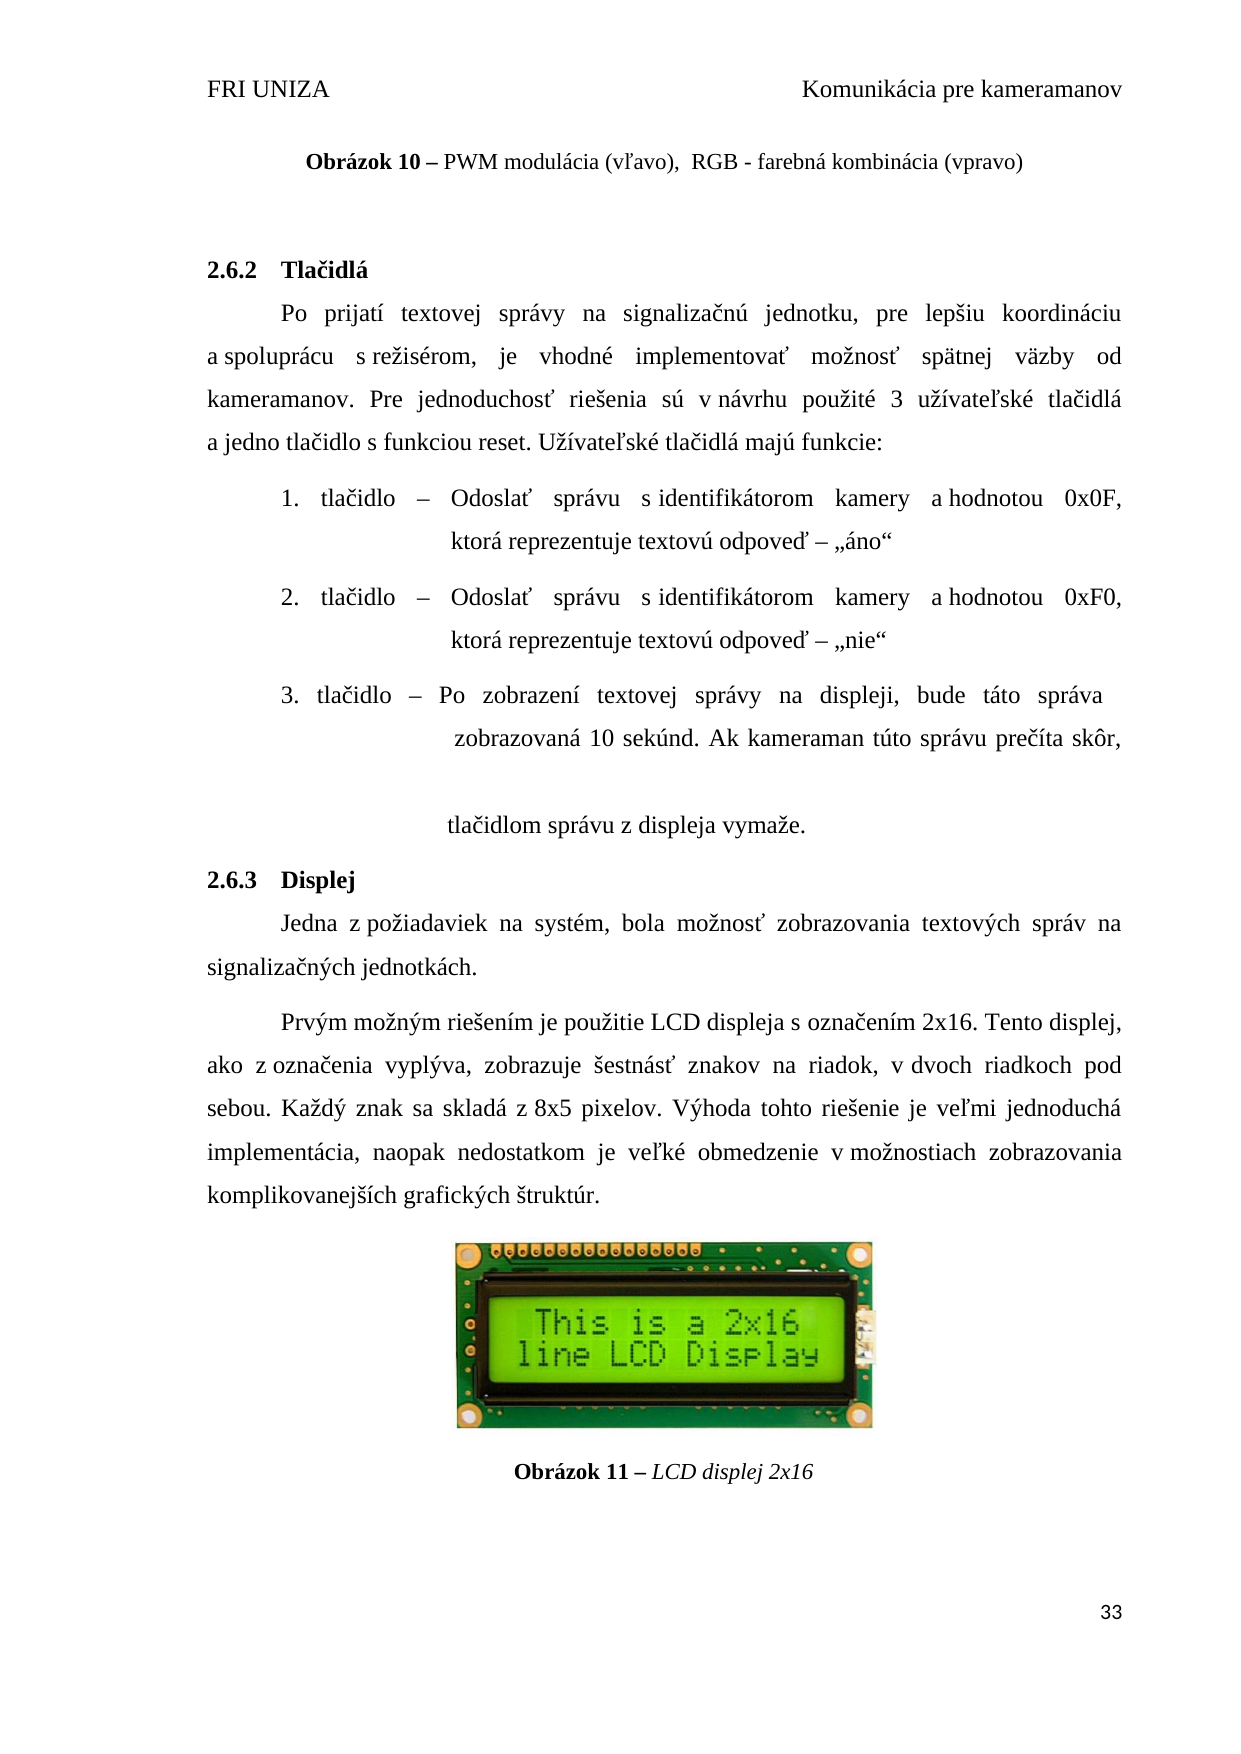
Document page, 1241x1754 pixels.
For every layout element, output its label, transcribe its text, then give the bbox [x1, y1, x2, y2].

text 1. tlačidlo – Odoslať správu s identifikátorom kamery a hodnotou 0x0F, ktorá reprezentuje textovú odpoveď – „áno“ [207, 483, 1122, 555]
text 3. tlačidlo – Po zobrazení textovej správy na displeji, bude táto správa zobrazovaná 10 sekúnd. Ak kameraman túto správu prečíta skôr, tlačidlom správu z displeja vymaže. [281, 680, 1122, 838]
subtitle Displej [207, 865, 1122, 894]
text Obrázok 10 – PWM modulácia (vľavo), RGB - farebná kombinácia (vpravo) [207, 148, 1122, 174]
text Prvým možným riešením je použitie LCD displeja s označením 2x16. Tento displej, ako z označenia vyplýva, zobrazuje šestnásť znakov na riadok, v dvoch riadkoch pod sebou. Každý znak sa skladá z 8x5 pixelov. Výhoda tohto riešenie je veľmi jednoduchá implementácia, naopak nedostatkom je veľké obmedzenie v možnostiach zobrazovania komplikovanejších grafických štruktúr. [207, 1007, 1122, 1208]
subtitle Tlačidlá [207, 255, 1122, 283]
text Obrázok 11 – LCD displej 2x16 [207, 1458, 1122, 1484]
text 2. tlačidlo – Odoslať správu s identifikátorom kamery a hodnotou 0xF0, ktorá reprezentuje textovú odpoveď – „nie“ [207, 582, 1122, 653]
text Jedna z požiadaviek na systém, bola možnosť zobrazovania textových správ na signalizačných jednotkách. [207, 908, 1122, 980]
text Po prijatí textovej správy na signalizačnú jednotku, pre lepšiu koordináciu a spoluprácu s režisérom, je vhodné implementovať možnosť spätnej väzby od kameramanov. Pre jednoduchosť riešenia sú v návrhu použité 3 užívateľské tlačidlá a jedno tlačidlo s funkciou reset. Užívateľské tlačidlá majú funkcie: [207, 298, 1122, 456]
picture [451, 1237, 878, 1437]
